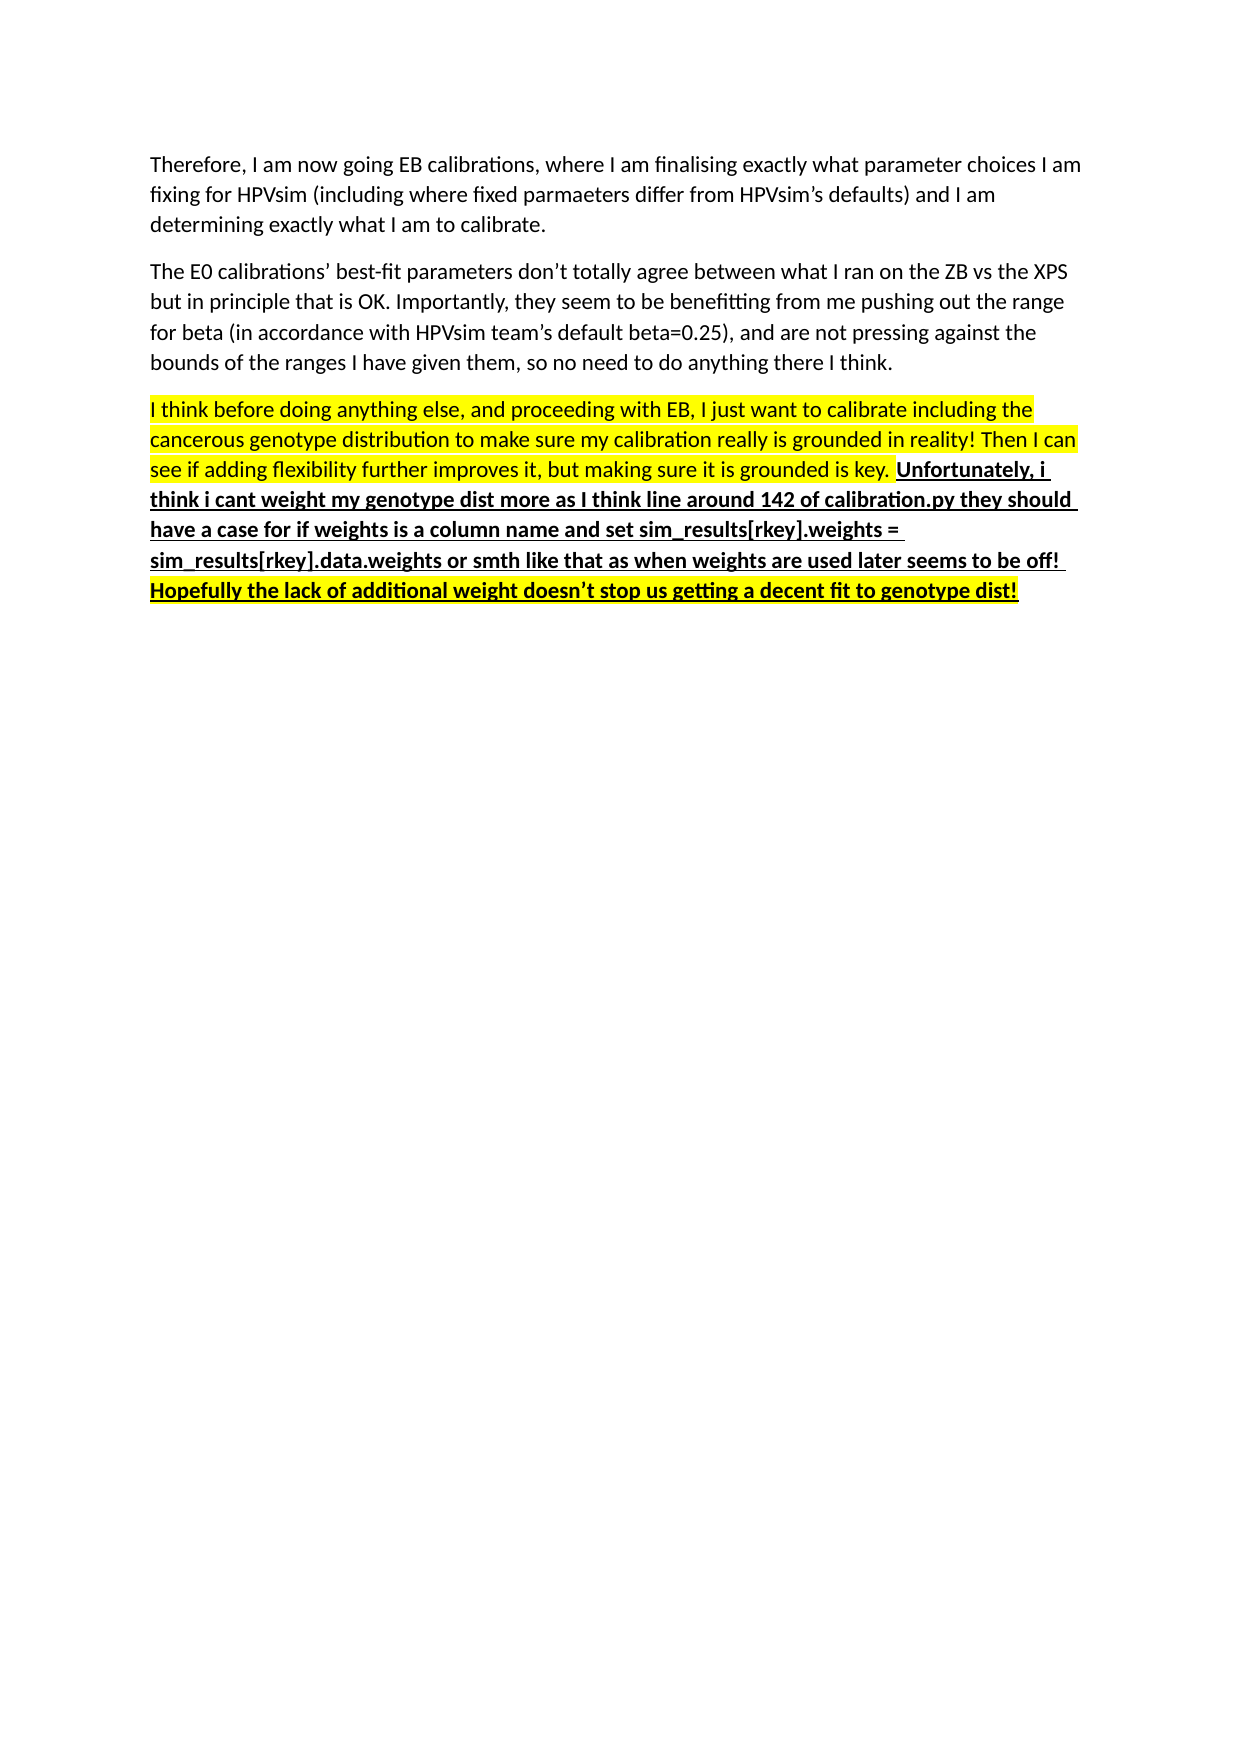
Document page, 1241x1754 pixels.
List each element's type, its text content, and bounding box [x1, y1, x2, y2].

text I think before doing anything else, and proceeding with EB, I just want to calibrate including the cancerous genotype distribution to make sure my calibration really is grounded in reality! Then I can see if adding flexibility further improves it, but making sure it is grounded is key. Unfortunately, i think i cant weight my genotype dist more as I think line around 142 of calibration.py they should have a case for if weights is a column name and set sim_results[rkey].weights = sim_results[rkey].data.weights or smth like that as when weights are used later seems to be off! Hopefully the lack of additional weight doesn’t stop us getting a decent fit to genotype dist! [150, 395, 1090, 604]
text The E0 calibrations’ best-fit parameters don’t totally agree between what I ran on the ZB vs the XPS but in principle that is OK. Importantly, they seem to be benefitting from me pushing out the range for beta (in accordance with HPVsim team’s default beta=0.25), and are not pressing against the bounds of the ranges I have given them, so no need to do anything there I think. [150, 257, 1090, 376]
text Therefore, I am now going EB calibrations, where I am finalising exactly what parameter choices I am fixing for HPVsim (including where fixed parmaeters differ from HPVsim’s defaults) and I am determining exactly what I am to calibrate. [150, 150, 1090, 238]
